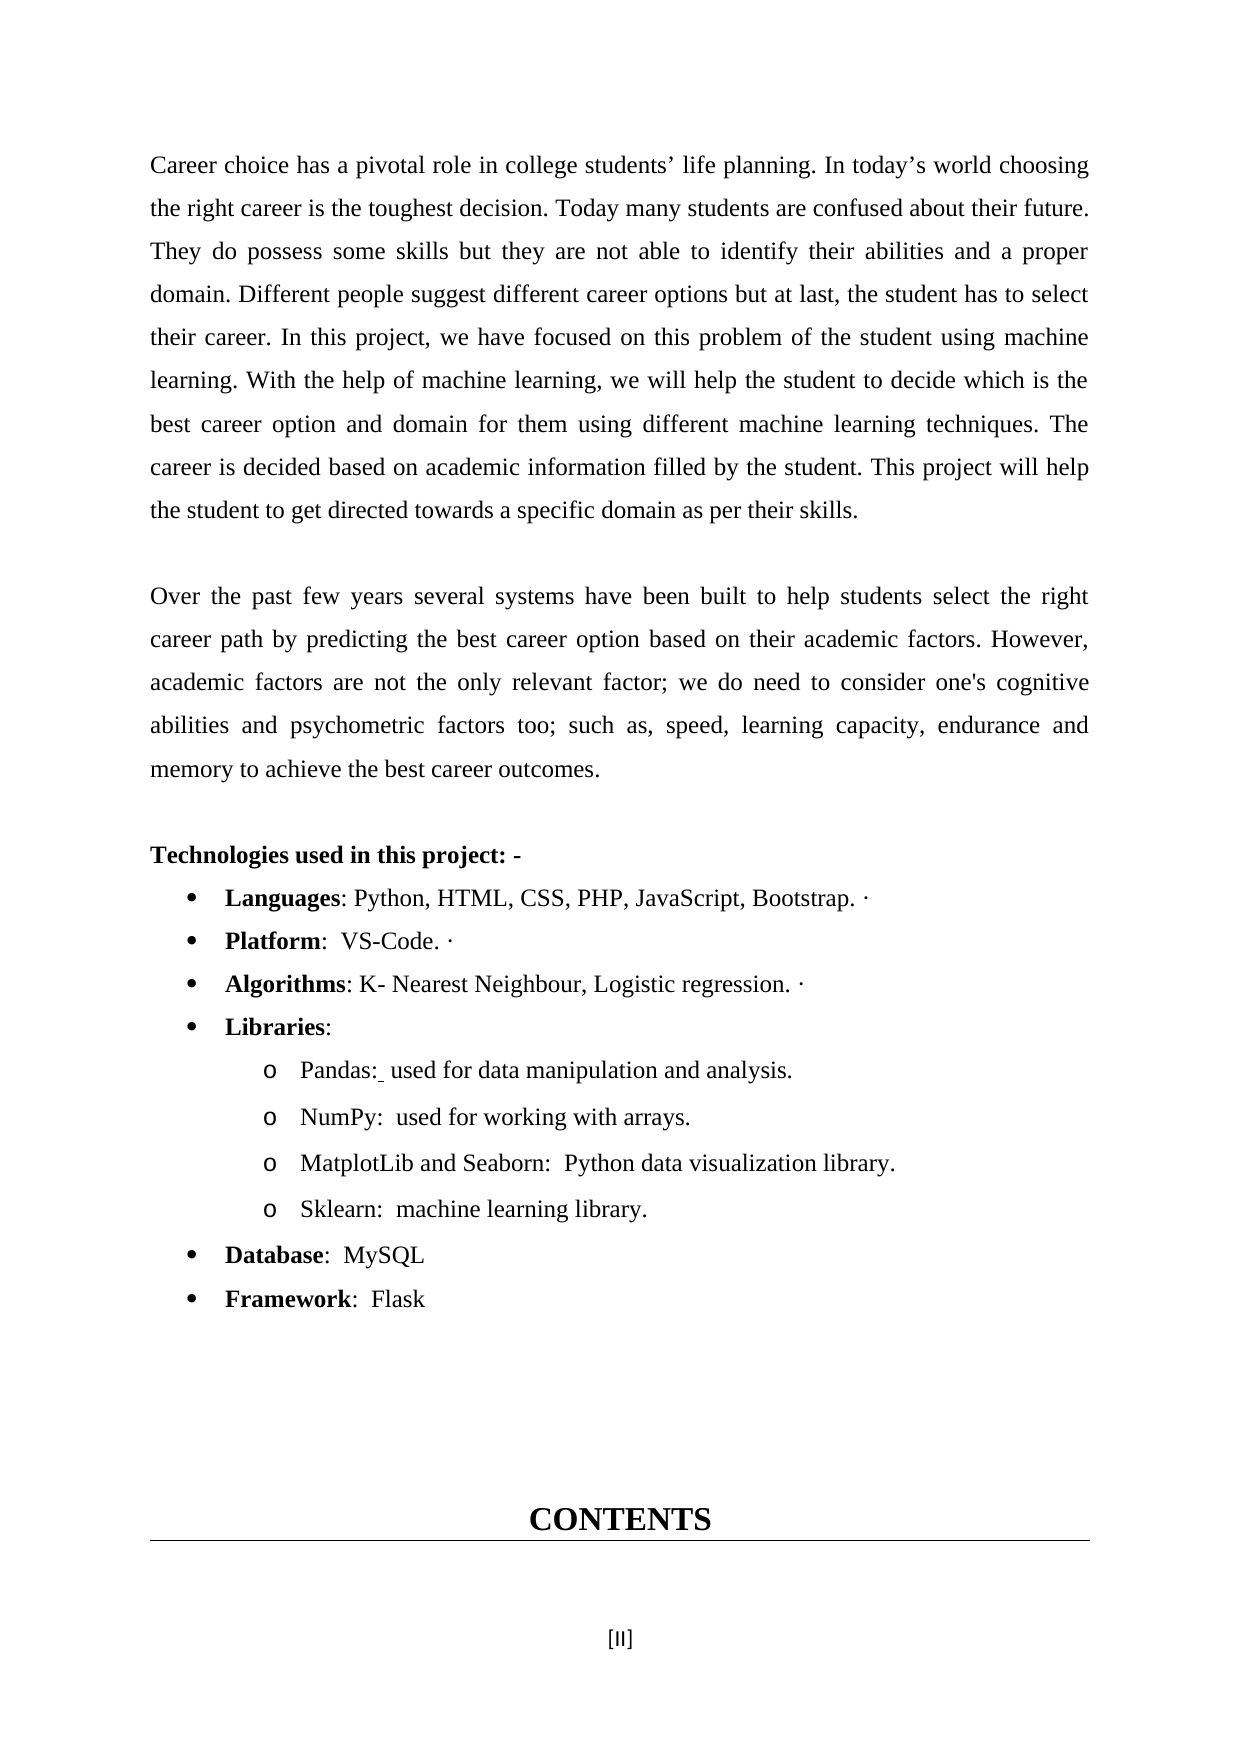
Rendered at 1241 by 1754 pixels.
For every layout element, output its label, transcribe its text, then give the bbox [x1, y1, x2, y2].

text Career choice has a pivotal role in college students’ life planning. In today’s world choosing the right career is the toughest decision. Today many students are confused about their future. They do possess some skills but they are not able to identify their abilities and a proper domain. Different people suggest different career options but at last, the student has to select their career. In this project, we have focused on this problem of the student using machine learning. With the help of machine learning, we will help the student to decide which is the best career option and domain for them using different machine learning techniques. The career is decided based on academic information filled by the student. This project will help the student to get directed towards a specific domain as per their skills. [150, 150, 1090, 524]
list Database: MySQL [187, 1241, 1090, 1269]
list MatplotLib and Seaborn: Python data visualization library. [262, 1148, 1090, 1179]
list Sklearn: machine learning library. [262, 1194, 1090, 1225]
list NumPy: used for working with arrays. [262, 1102, 1090, 1133]
list Algorithms: K- Nearest Neighbour, Logistic regression. · [187, 969, 1090, 998]
list Languages: Python, HTML, CSS, PHP, JavaScript, Bootstrap. · [187, 883, 1090, 912]
list Platform: VS-Code. · [187, 926, 1090, 955]
list Libraries: [187, 1012, 1090, 1041]
list Pandas: used for data manipulation and analysis. [262, 1056, 1090, 1086]
text Over the past few years several systems have been built to help students select the right career path by predicting the best career option based on their academic factors. However, academic factors are not the only relevant factor; we do need to consider one's cognitive abilities and psychometric factors too; such as, speed, learning capacity, endurance and memory to achieve the best career outcomes. [150, 581, 1090, 782]
list Framework: Flask [187, 1284, 1090, 1312]
text Technologies used in this project: - [150, 840, 1090, 869]
text CONTENTS [150, 1499, 1090, 1540]
